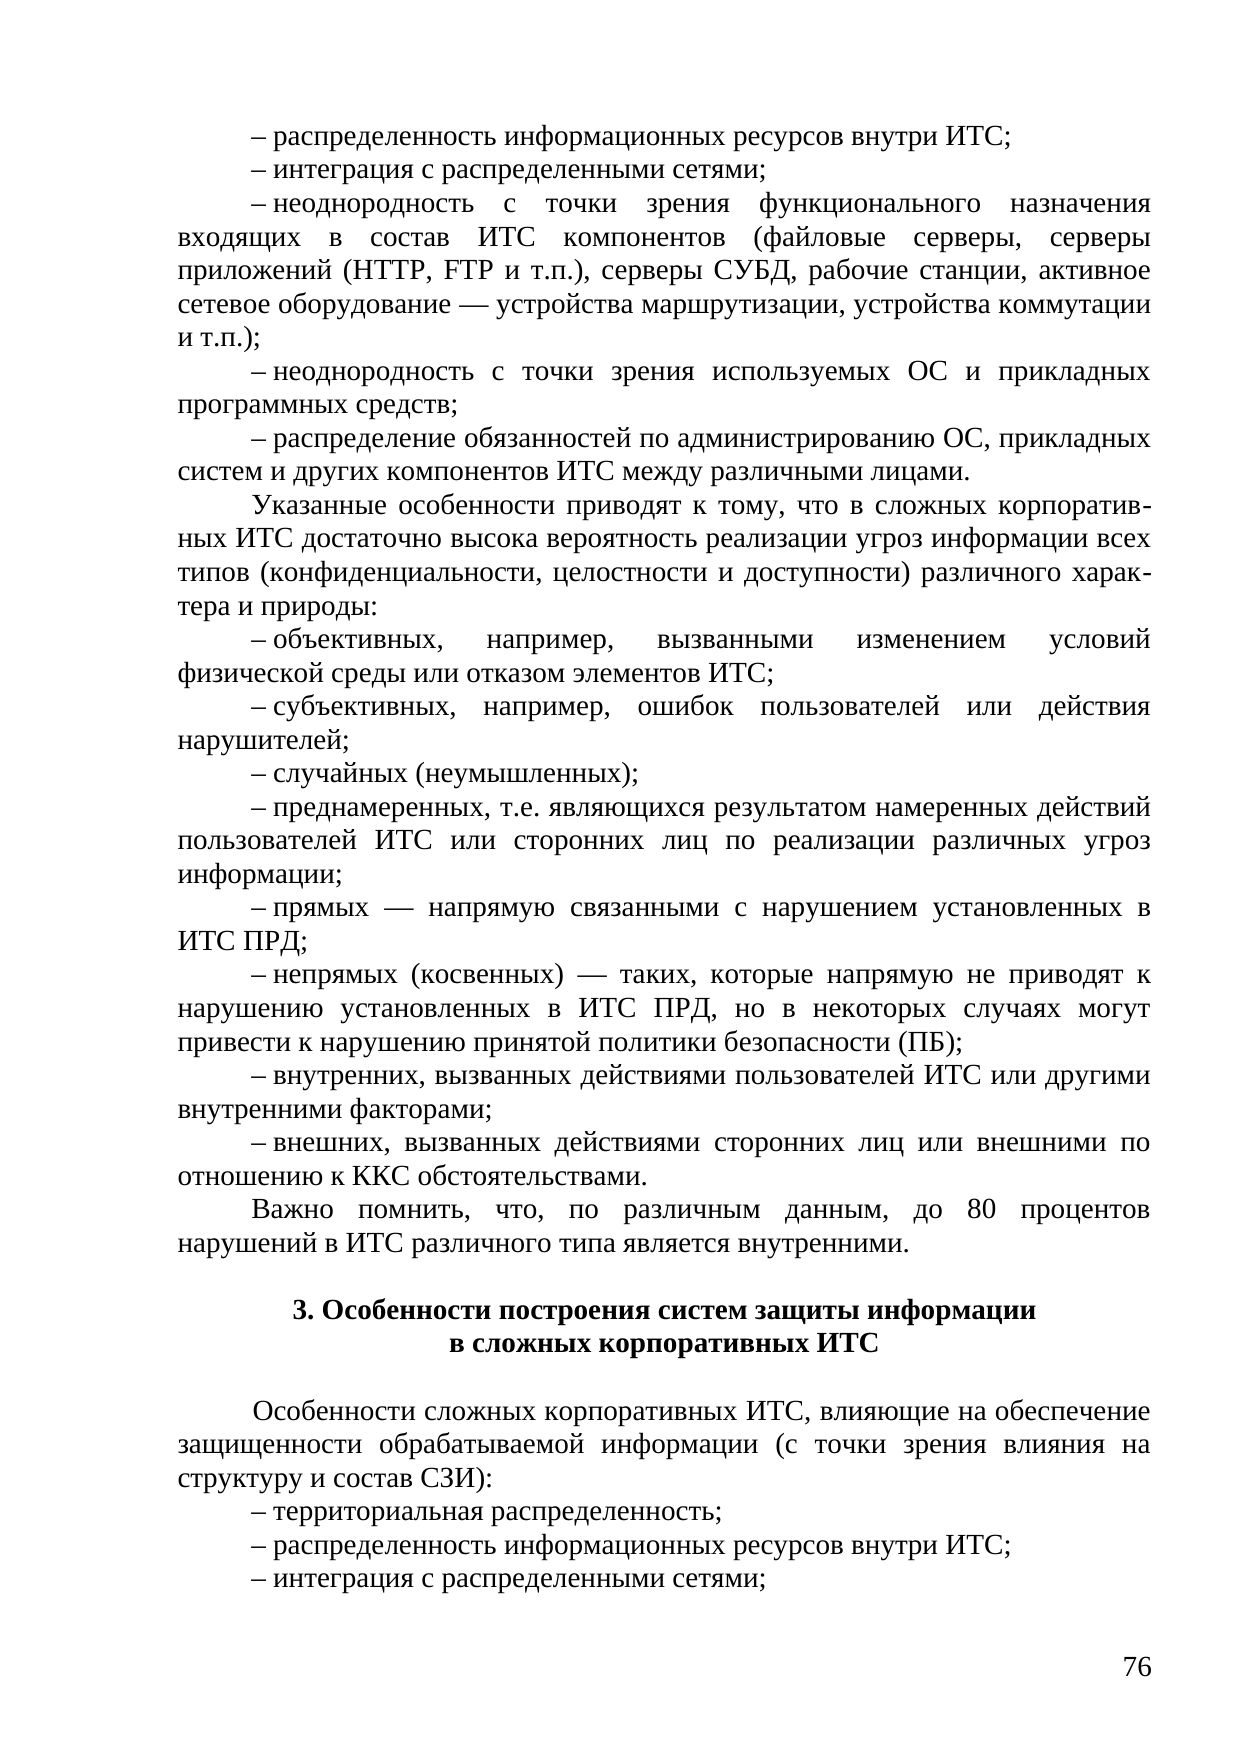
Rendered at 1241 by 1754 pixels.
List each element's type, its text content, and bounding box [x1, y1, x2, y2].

list в сложных корпоративных ИТС [177, 1326, 1152, 1359]
list территориальная распределенность; [177, 1493, 1152, 1527]
list Особенности сложных корпоративных ИТС, влияющие на обеспечение защищенности обрабатываемой информации (с точки зрения влияния на структуру и состав СЗИ): [177, 1393, 1152, 1493]
list интеграция с распределенными сетями; [177, 1560, 1152, 1594]
list внутренних, вызванных действиями пользователей ИТС или другими внутренними факторами; [177, 1057, 1152, 1124]
list Важно помнить, что, по различным данным, до 80 процентов нарушений в ИТС различного типа является внутренними. [177, 1191, 1152, 1258]
list субъективных, например, ошибок пользователей или действия нарушителей; [177, 688, 1152, 755]
list случайных (неумышленных); [177, 755, 1152, 789]
list интеграция с распределенными сетями; [177, 152, 1152, 185]
list объективных, например, вызванными изменением условий физической среды или отказом элементов ИТС; [177, 621, 1152, 688]
list непрямых (косвенных) — таких, которые напрямую не приводят к нарушению установленных в ИТС ПРД, но в некоторых случаях могут привести к нарушению принятой политики безопасности (ПБ); [177, 957, 1152, 1057]
list распределенность информационных ресурсов внутри ИТС; [177, 1527, 1152, 1560]
list прямых — напрямую связанными с нарушением установленных в ИТС ПРД; [177, 889, 1152, 957]
list распределение обязанностей по администрированию ОС, прикладных систем и других компонентов ИТС между различными лицами. [177, 420, 1152, 487]
list 3. Особенности построения систем защиты информации [177, 1292, 1152, 1326]
list распределенность информационных ресурсов внутри ИТС; [177, 118, 1152, 152]
list внешних, вызванных действиями сторонних лиц или внешними по отношению к ККС обстоятельствами. [177, 1124, 1152, 1191]
list неоднородность с точки зрения функционального назначения входящих в состав ИТС компонентов (файловые серверы, серверы приложений (HTTP, FTP и т.п.), серверы СУБД, рабочие станции, активное сетевое оборудование — устройства маршрутизации, устройства коммутации и т.п.); [177, 185, 1152, 353]
list неоднородность с точки зрения используемых ОС и прикладных программных средств; [177, 353, 1152, 420]
list Указанные особенности приводят к тому, что в сложных корпоративных ИТС достаточно высока вероятность реализации угроз информации всех типов (конфиденциальности, целостности и доступности) различного характера и природы: [177, 487, 1152, 621]
list преднамеренных, т.е. являющихся результатом намеренных действий пользователей ИТС или сторонних лиц по реализации различных угроз информации; [177, 789, 1152, 889]
